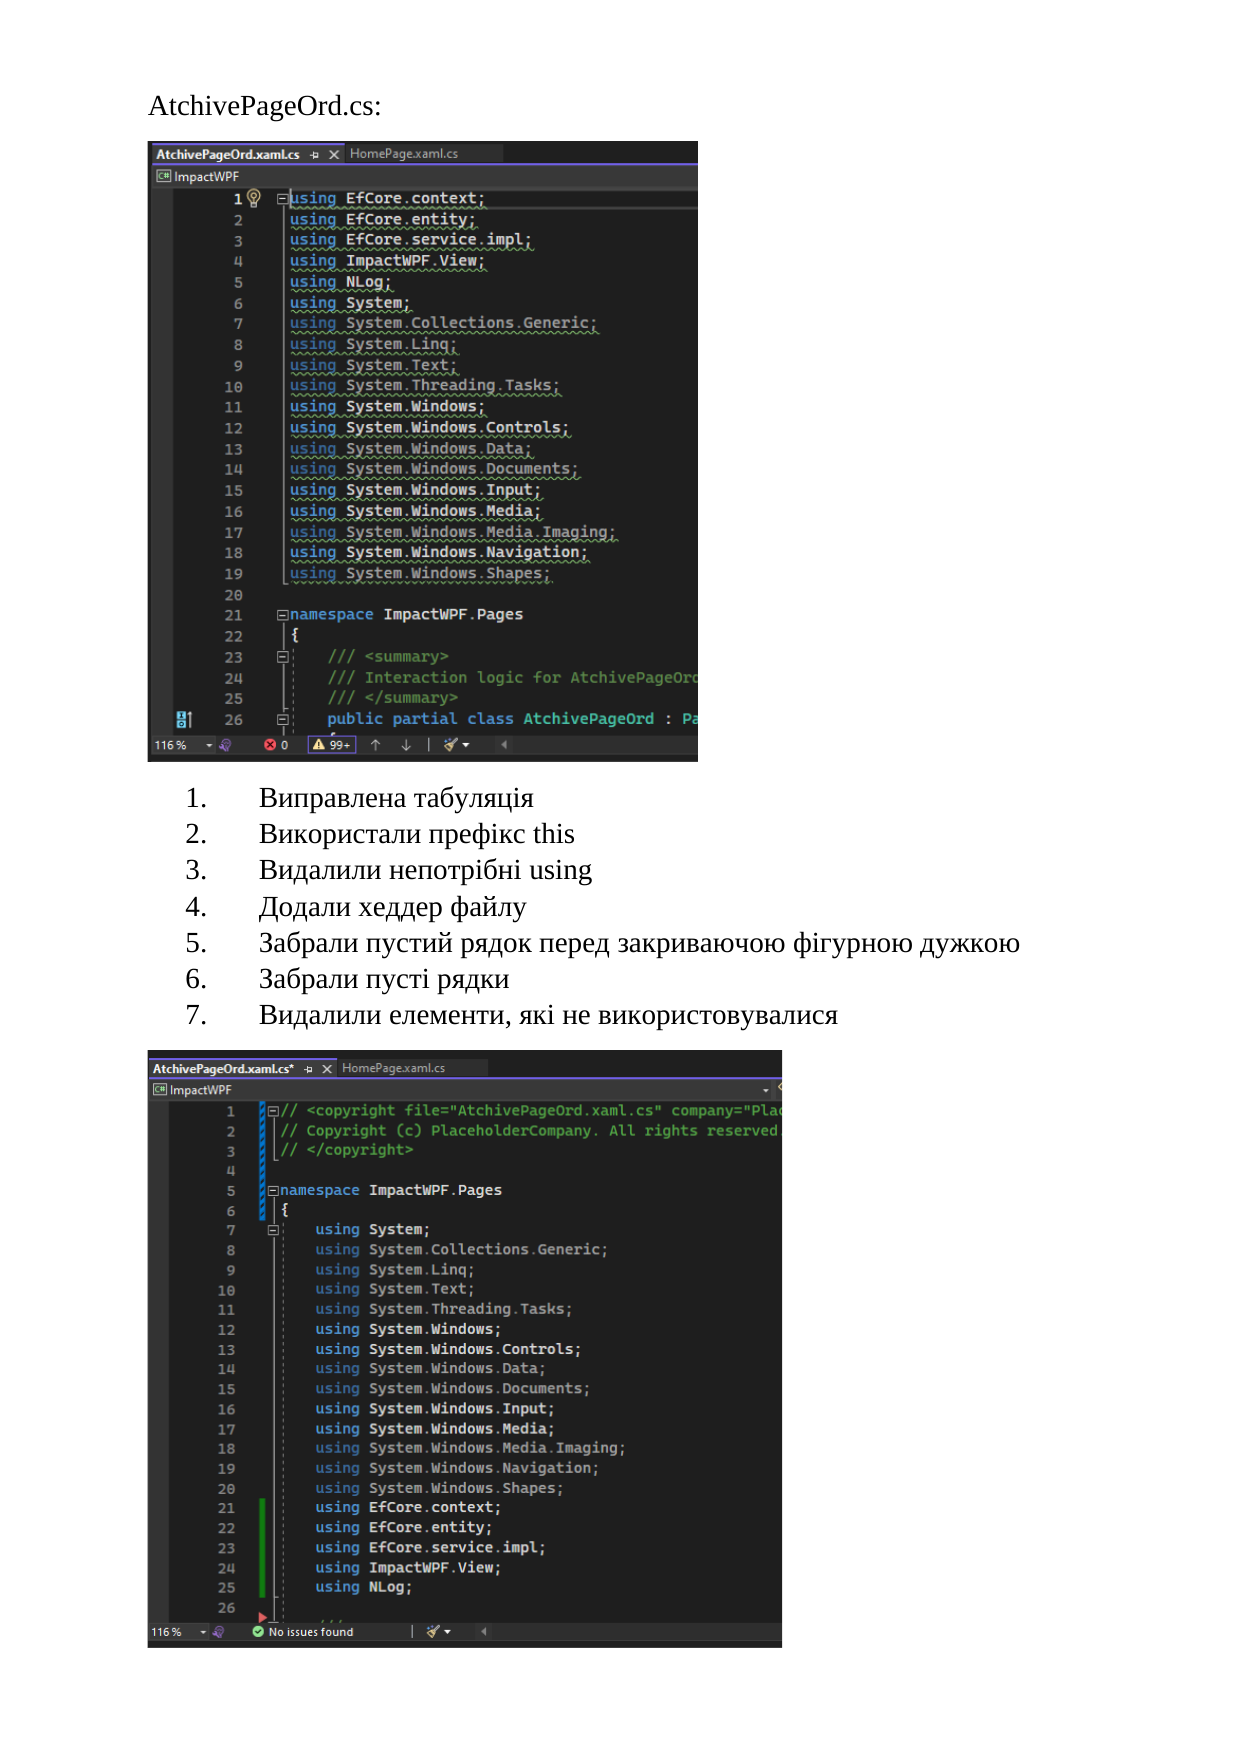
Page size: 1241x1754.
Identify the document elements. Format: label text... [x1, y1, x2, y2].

list Використали префікс this [185, 816, 1152, 850]
list Забрали пусті рядки [185, 961, 1152, 994]
list Забрали пустий рядок перед закриваючою фігурною дужкою [185, 925, 1152, 958]
list Видалили непотрібні using [185, 852, 1152, 886]
list Додали хеддер файлу [185, 889, 1152, 922]
text AtchivePageOrd.cs: [148, 88, 1152, 122]
picture [147, 1050, 783, 1648]
list Виправлена табуляція [185, 780, 1152, 814]
list Видалили елементи, які не використовувалися [185, 997, 1152, 1031]
picture [147, 141, 698, 762]
